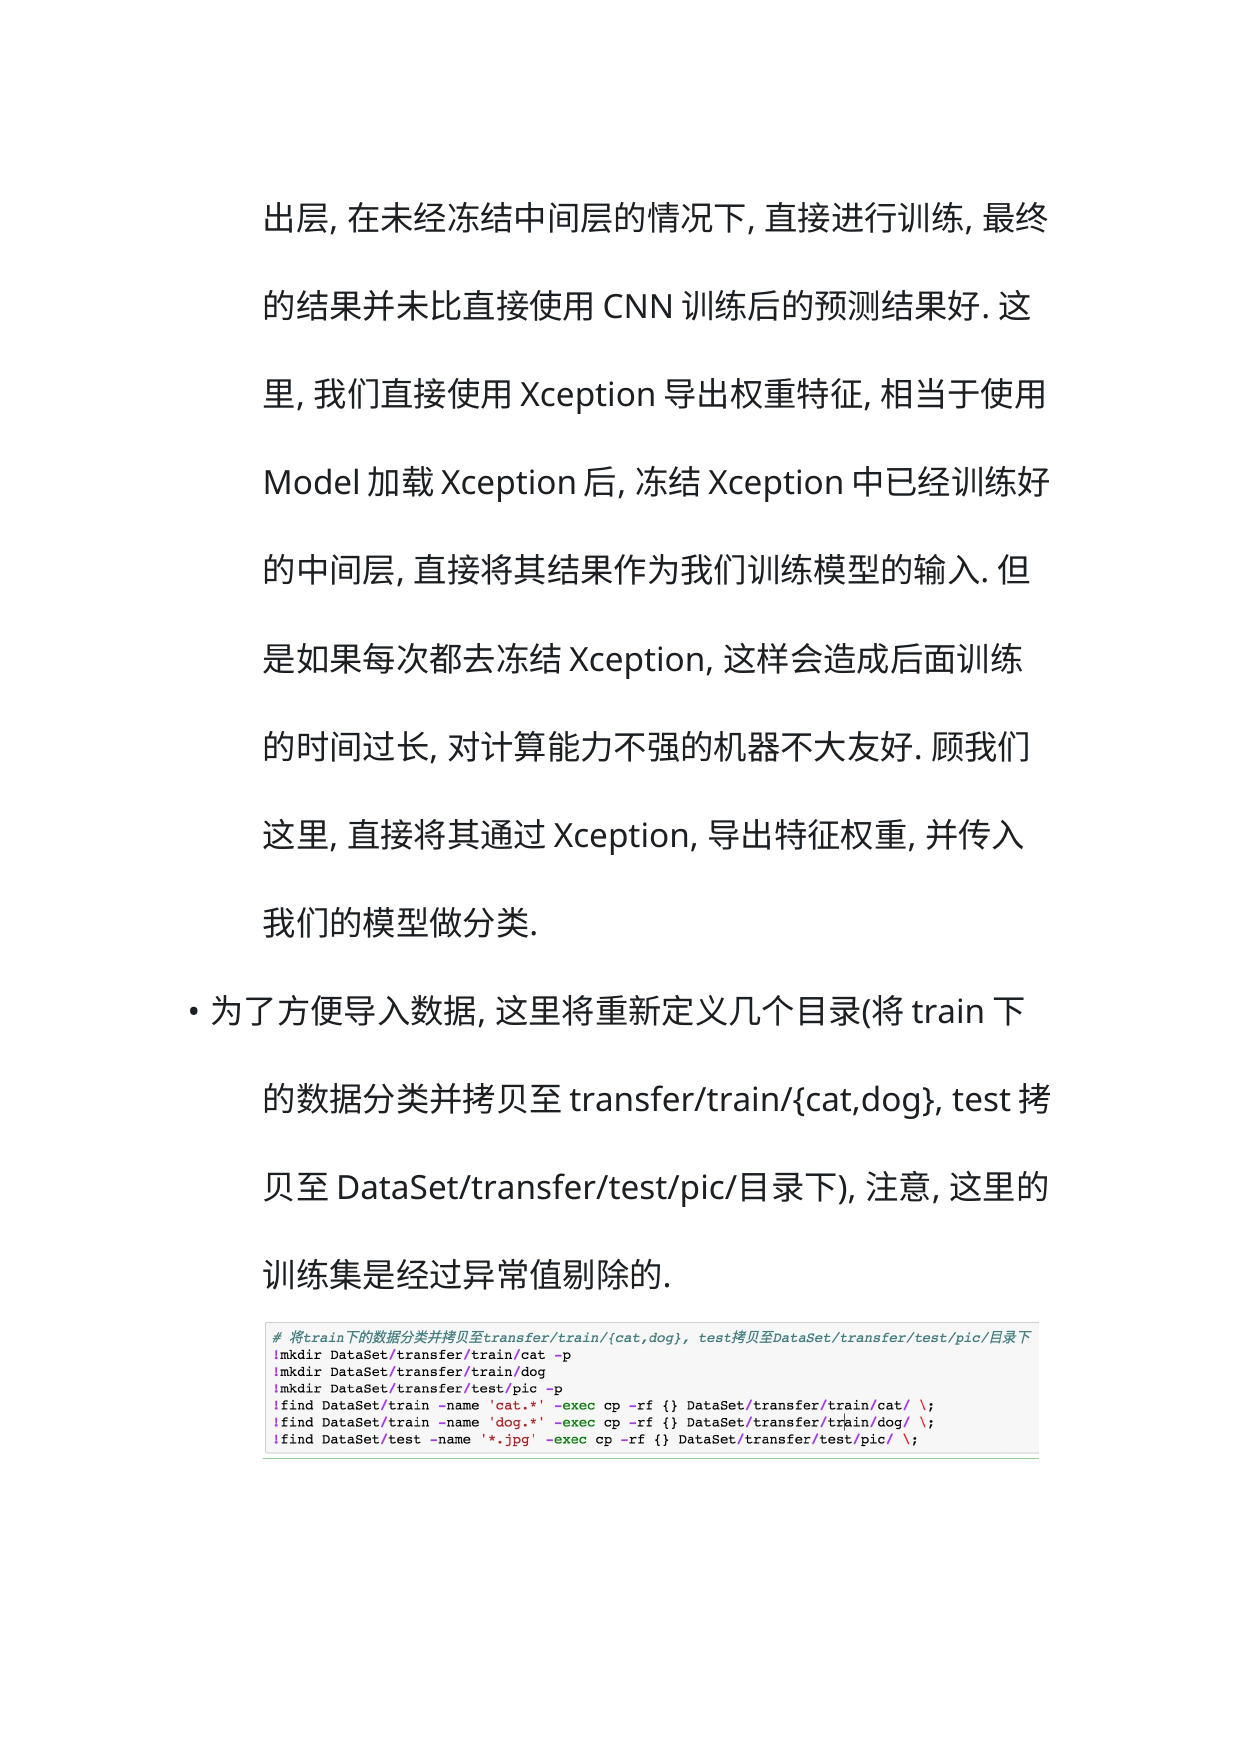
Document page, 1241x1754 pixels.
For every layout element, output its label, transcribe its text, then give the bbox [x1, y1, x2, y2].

picture [262, 1317, 1039, 1459]
list 为了方便导入数据, 这里将重新定义几个目录(将train下的数据分类并拷贝至transfer/train/{cat,dog}, test拷贝至DataSet/transfer/test/pic/目录下), 注意, 这里的训练集是经过异常值剔除的. [187, 965, 1053, 1494]
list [187, 172, 1053, 965]
